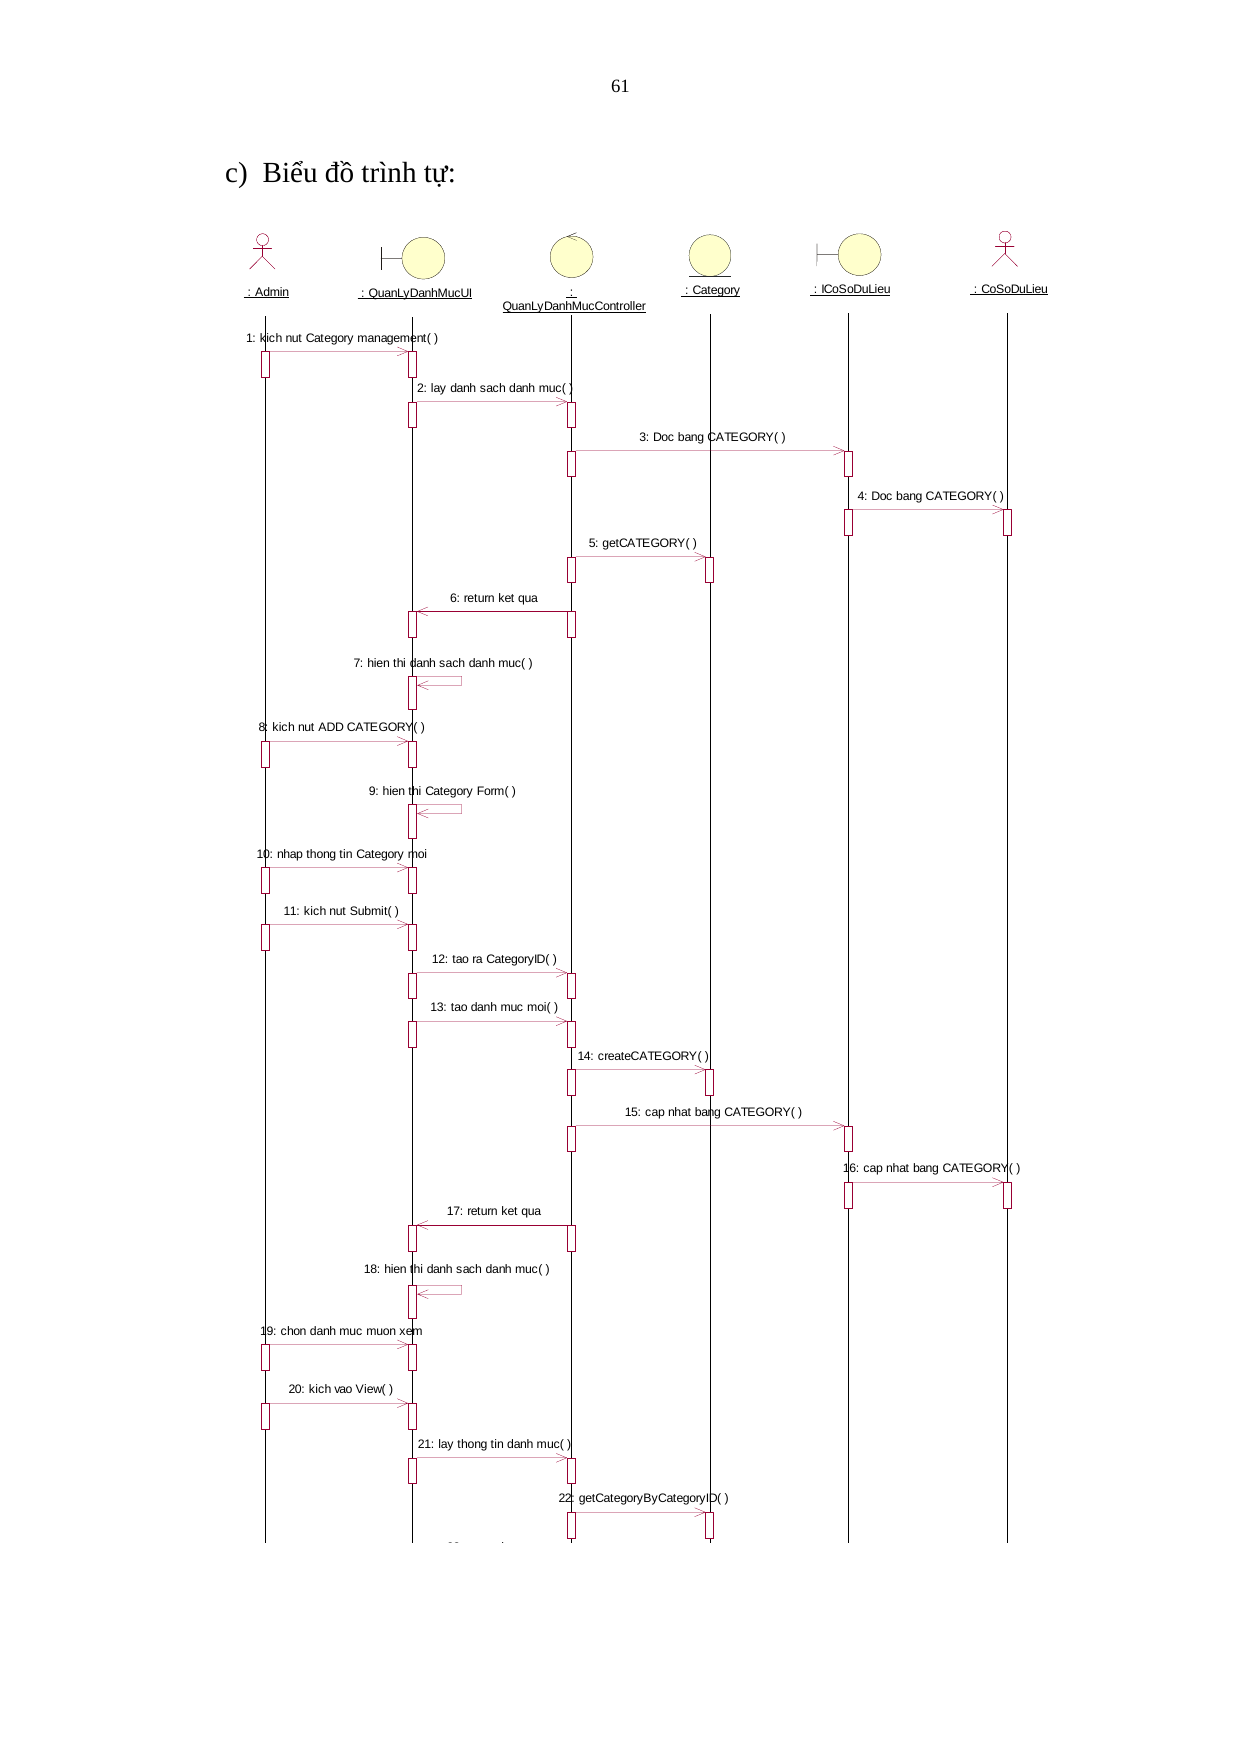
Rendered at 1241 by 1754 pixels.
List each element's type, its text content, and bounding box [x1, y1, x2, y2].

list Biểu đồ trình tự: [225, 155, 1053, 188]
